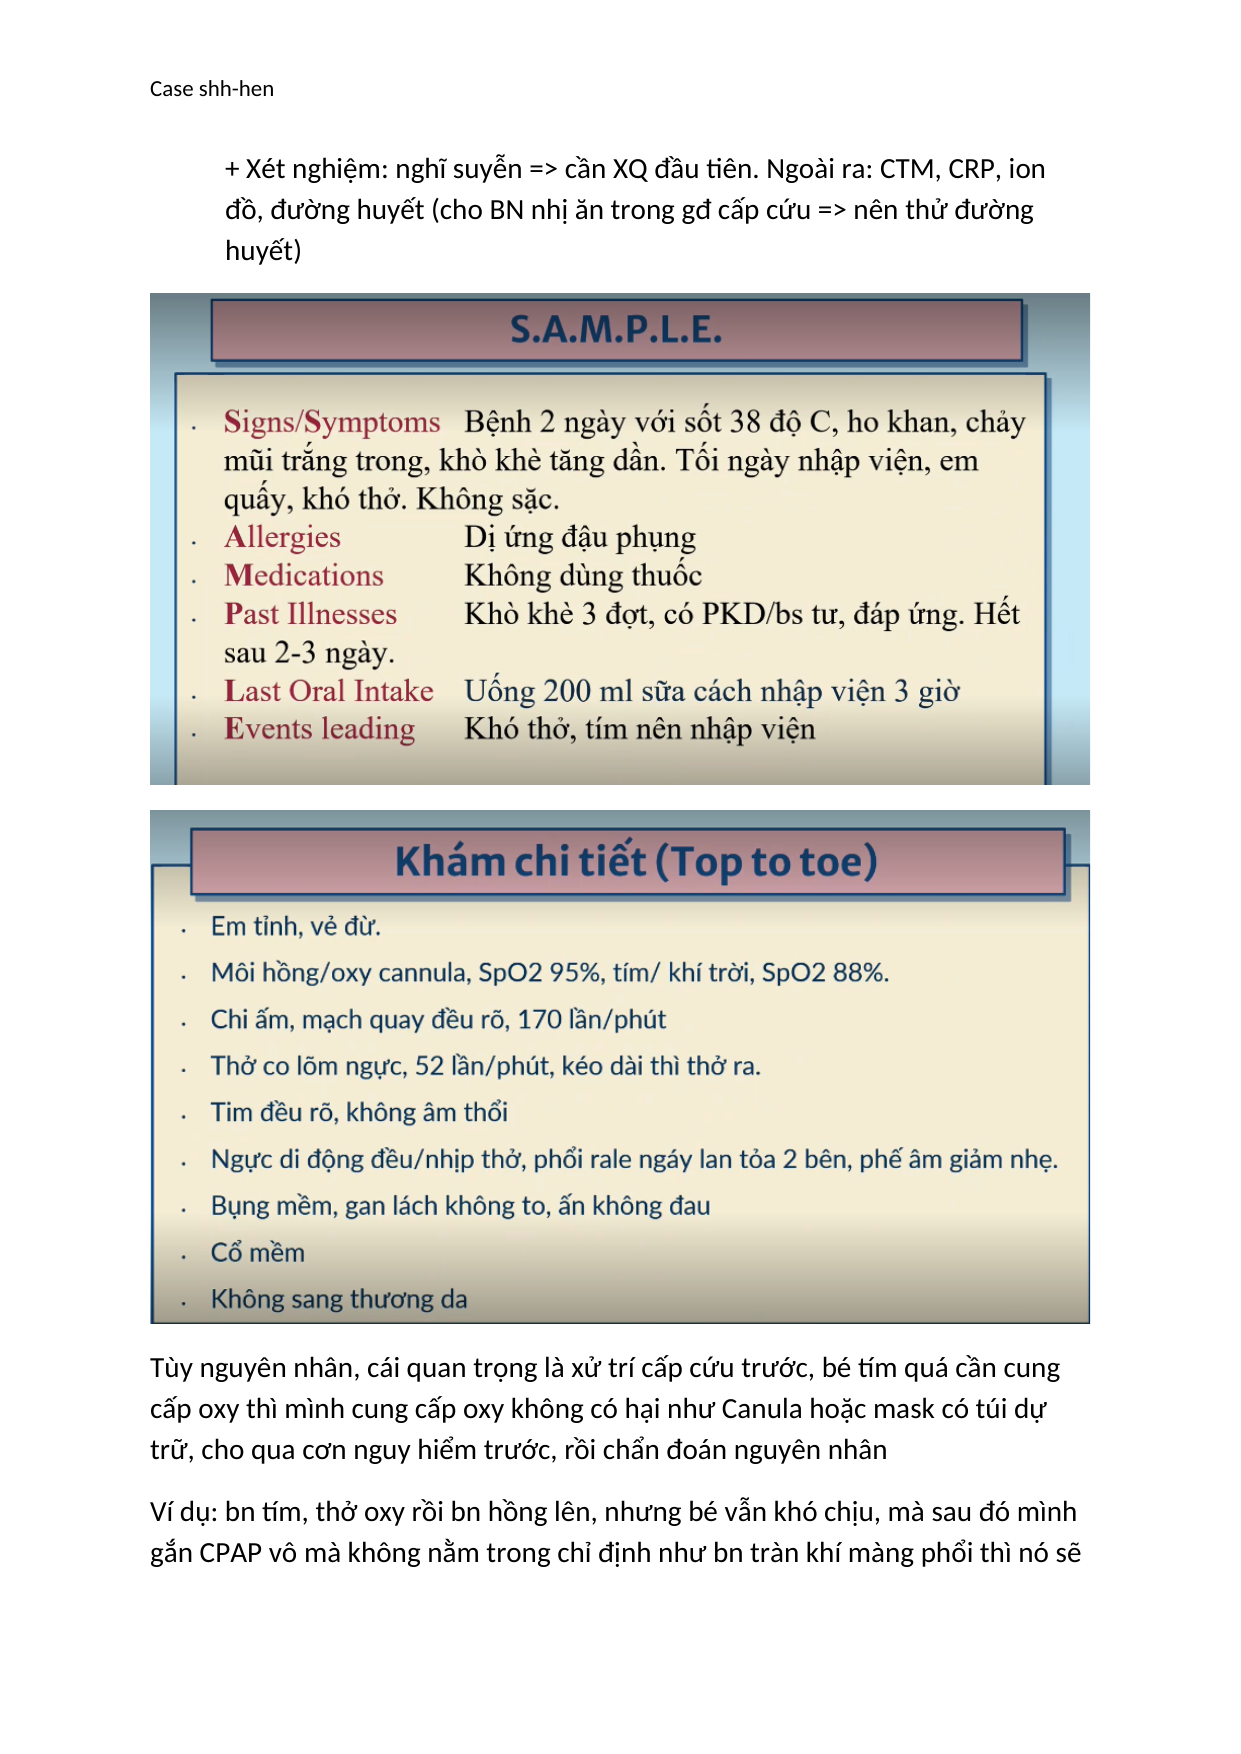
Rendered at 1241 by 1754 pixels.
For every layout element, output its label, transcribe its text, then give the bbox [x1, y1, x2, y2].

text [150, 1493, 1090, 1569]
text Tùy nguyên nhân, cái quan trọng là xử trí cấp cứu trước, bé tím quá cần cung cấp oxy thì mình cung cấp oxy không có hại như Canula hoặc mask có túi dự trữ, cho qua cơn nguy hiểm trước, rồi chẩn đoán nguyên nhân [150, 1349, 1090, 1467]
picture [150, 810, 1091, 1324]
list + Xét nghiệm: nghĩ suyễn => cần XQ đầu tiên. Ngoài ra: CTM, CRP, ion đồ, đường huyết (cho BN nhị ăn trong gđ cấp cứu => nên thử đường huyết) [225, 150, 1090, 267]
picture [150, 293, 1091, 785]
